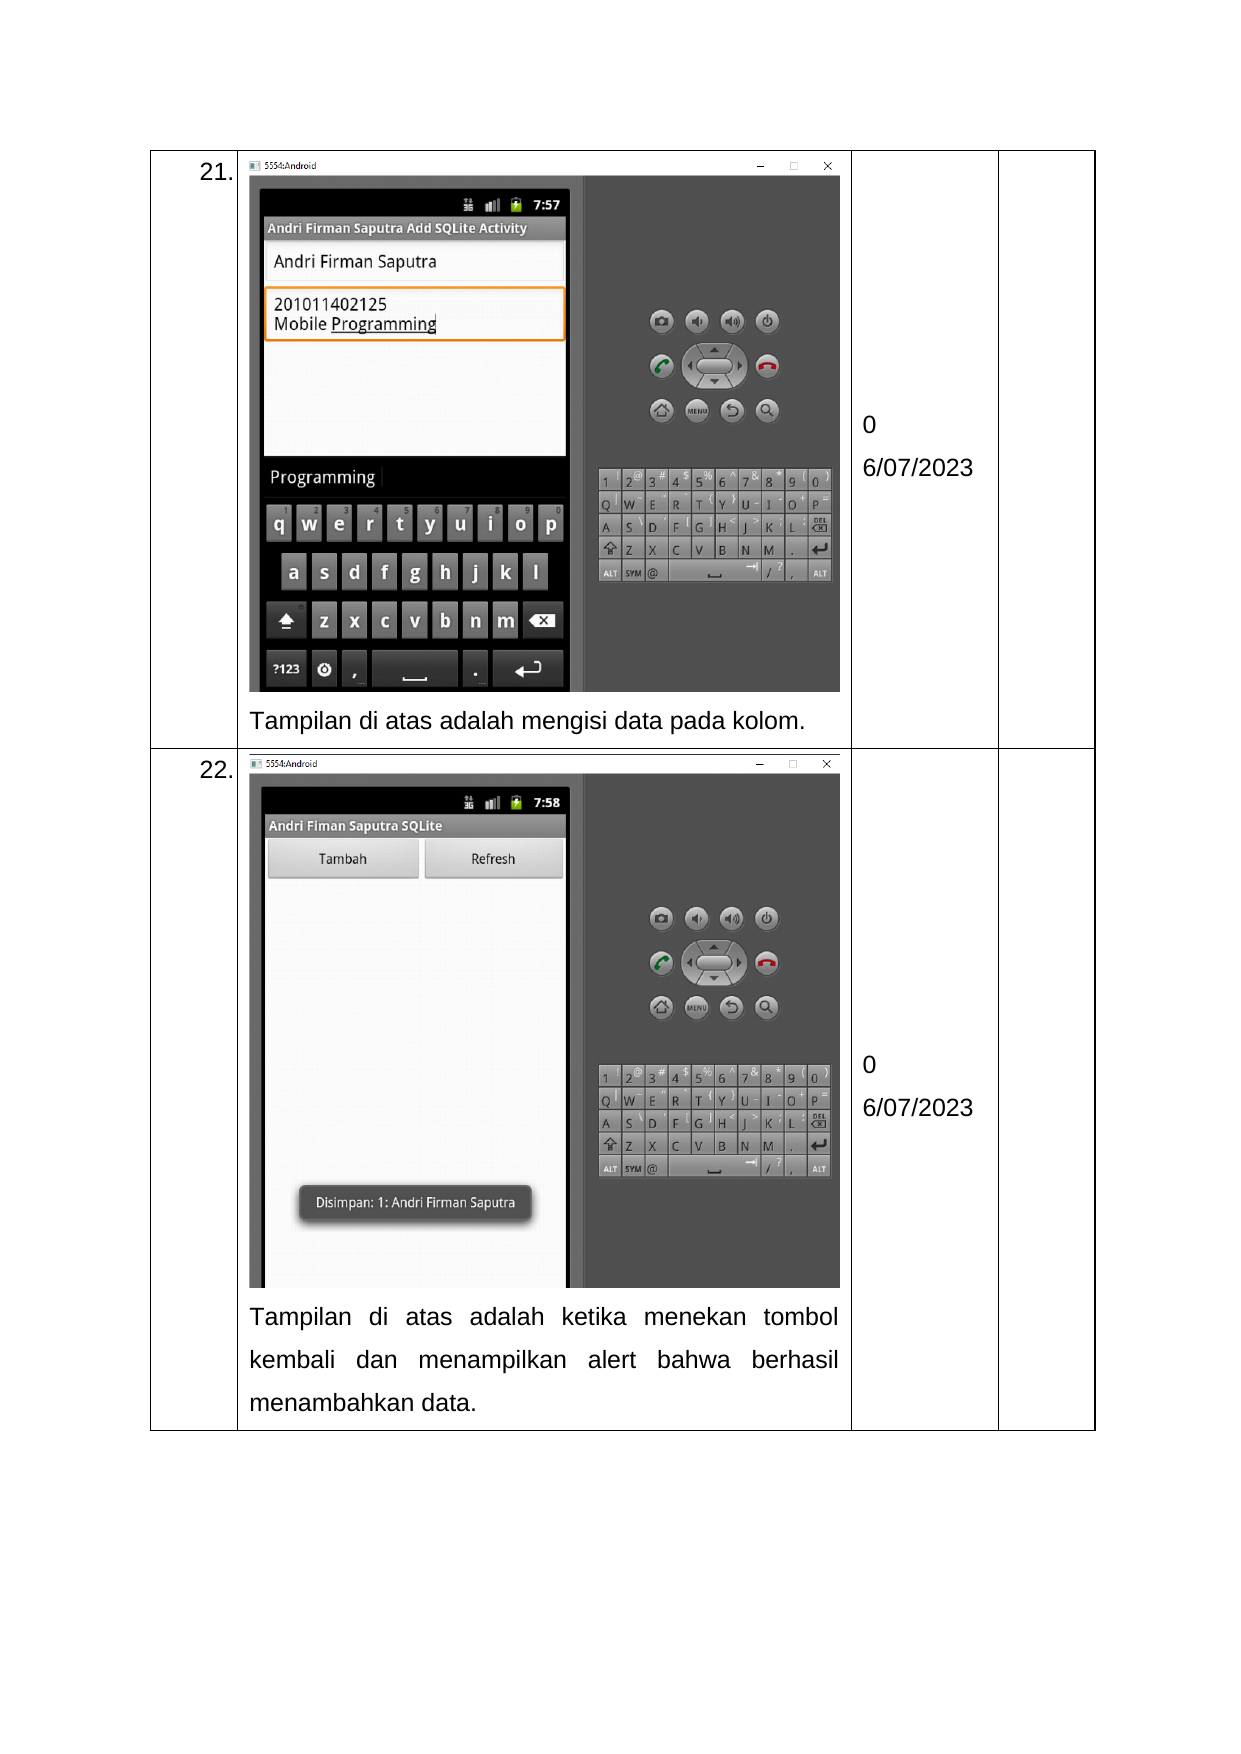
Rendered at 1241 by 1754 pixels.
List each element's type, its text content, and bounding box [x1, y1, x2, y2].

table_cell [999, 151, 1094, 748]
table_cell 06/07/2023 [852, 749, 998, 1429]
picture [249, 157, 840, 692]
table_cell Tampilan di atas adalah ketika menekan tombol kembali dan menampilkan alert bahwa berhasil menambahkan data. [238, 749, 851, 1429]
table_cell 06/07/2023 [852, 151, 998, 748]
table_cell [151, 749, 237, 1429]
picture [249, 754, 840, 1288]
table_cell [151, 151, 237, 748]
table_cell Tampilan di atas adalah mengisi data pada kolom. [238, 151, 851, 748]
table_cell [999, 749, 1094, 1429]
